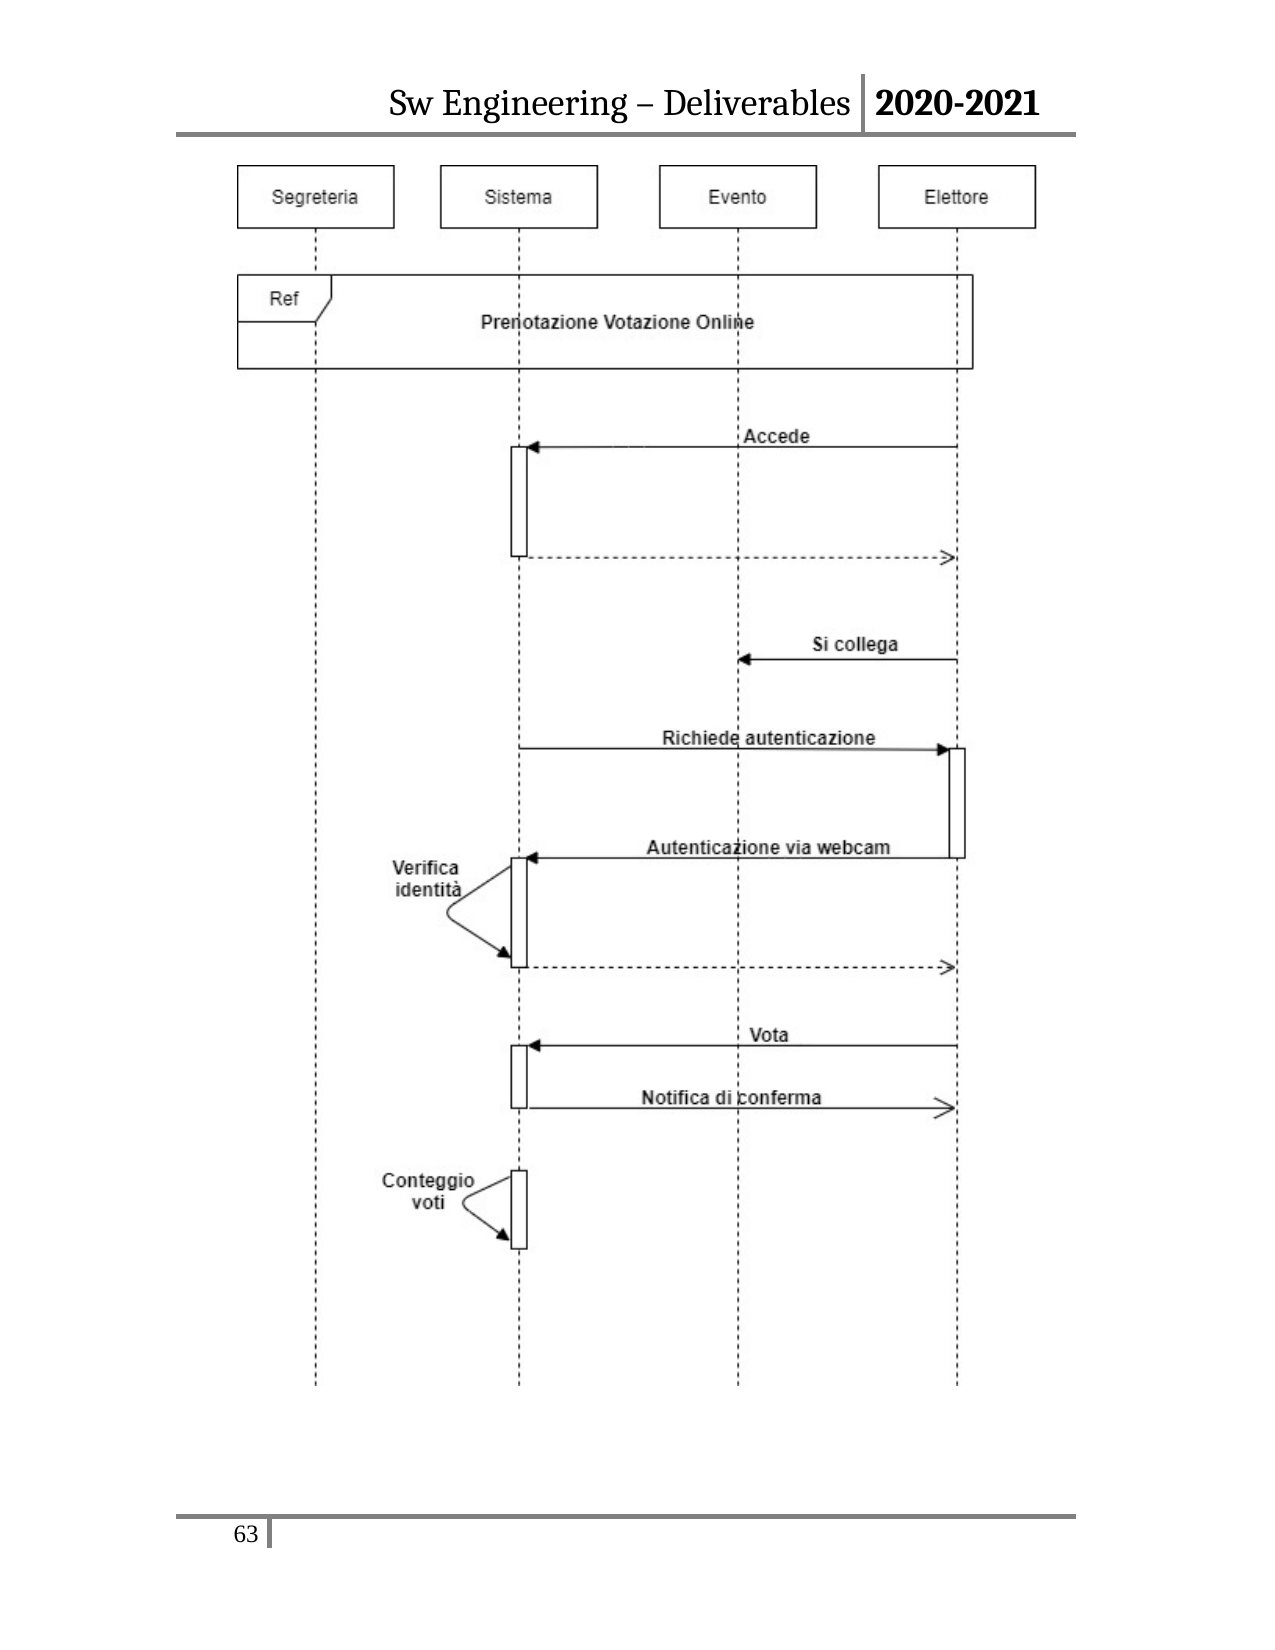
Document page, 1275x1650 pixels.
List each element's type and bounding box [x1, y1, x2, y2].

picture [237, 165, 1038, 1386]
